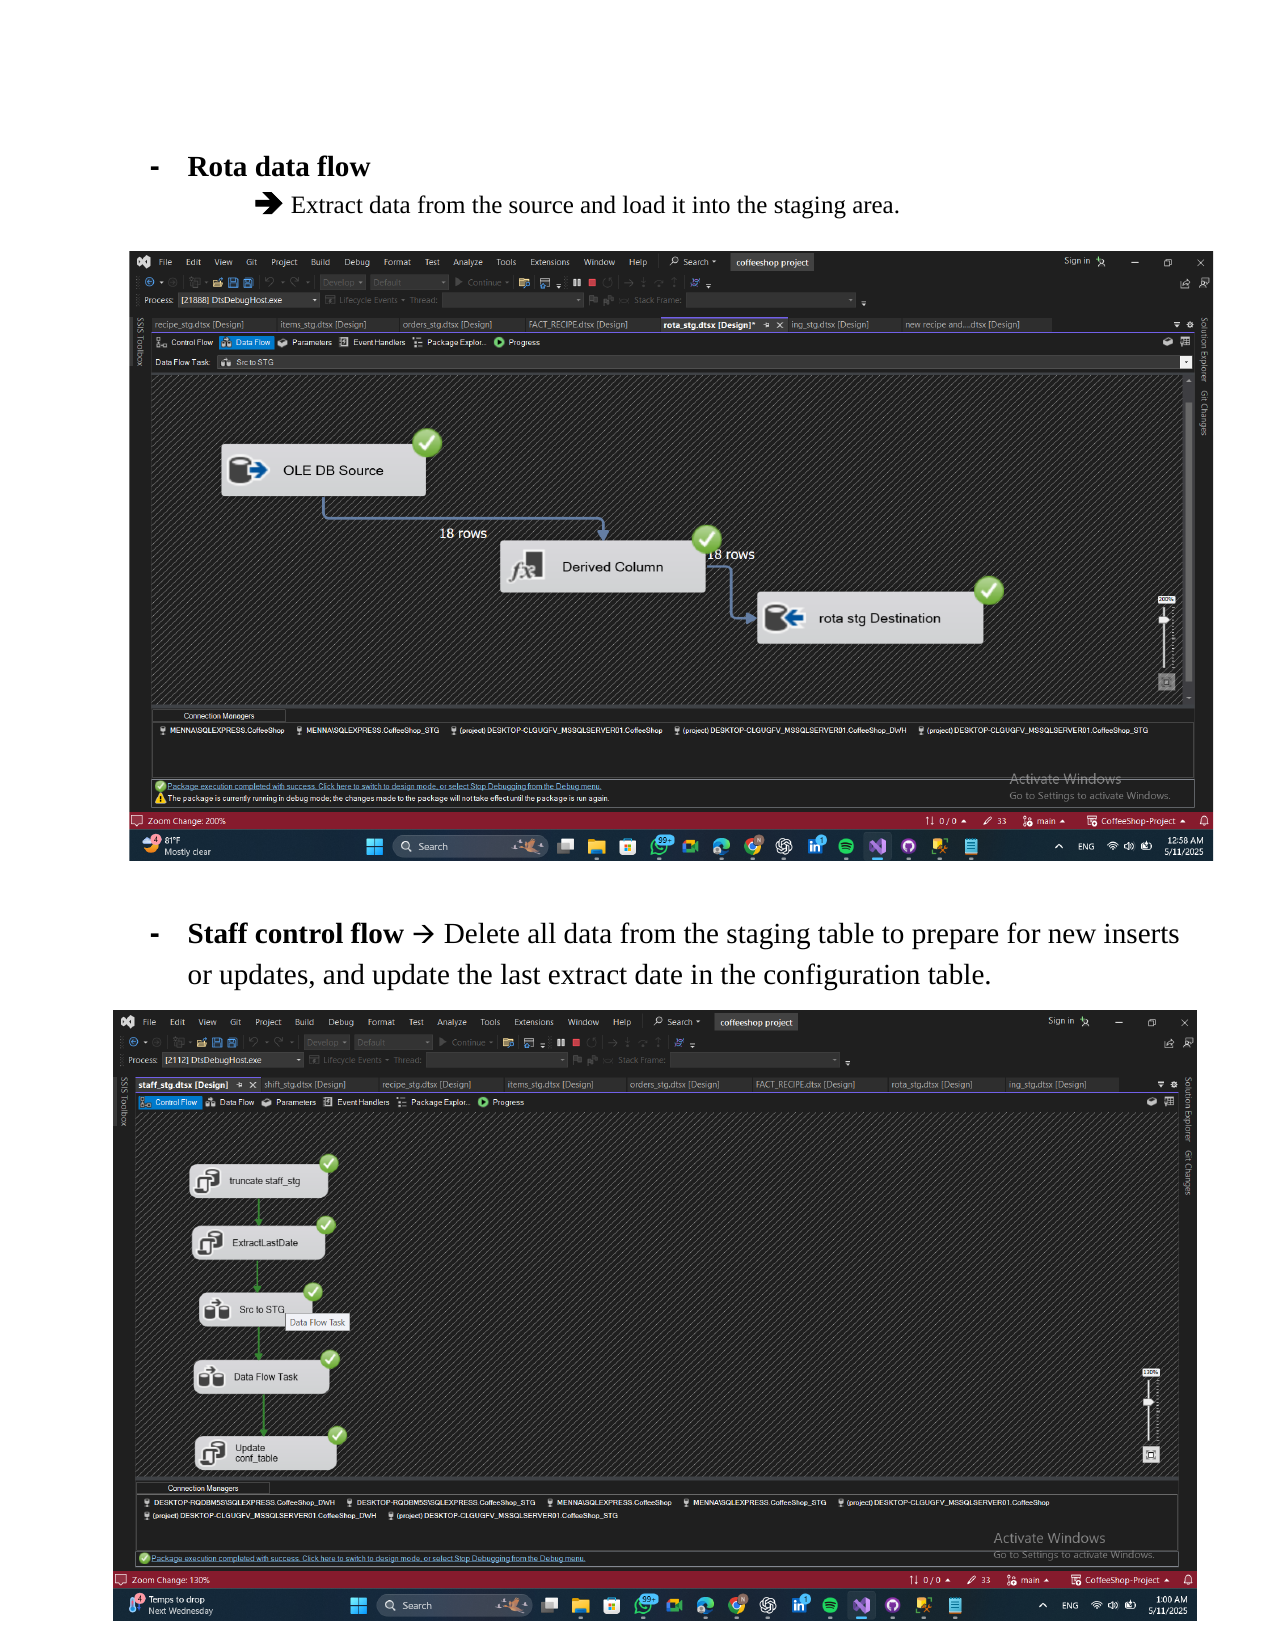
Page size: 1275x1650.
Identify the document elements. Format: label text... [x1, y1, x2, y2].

list Extract data from the source and load it into the staging area. [253, 190, 1200, 220]
picture [128, 251, 1212, 861]
picture [112, 1010, 1196, 1620]
list Rota data flow [150, 145, 1200, 184]
list Staff control flow Delete all data from the staging table to prepare for new inserts or updates, and update the last extract date in the configuration table. [150, 913, 1200, 991]
